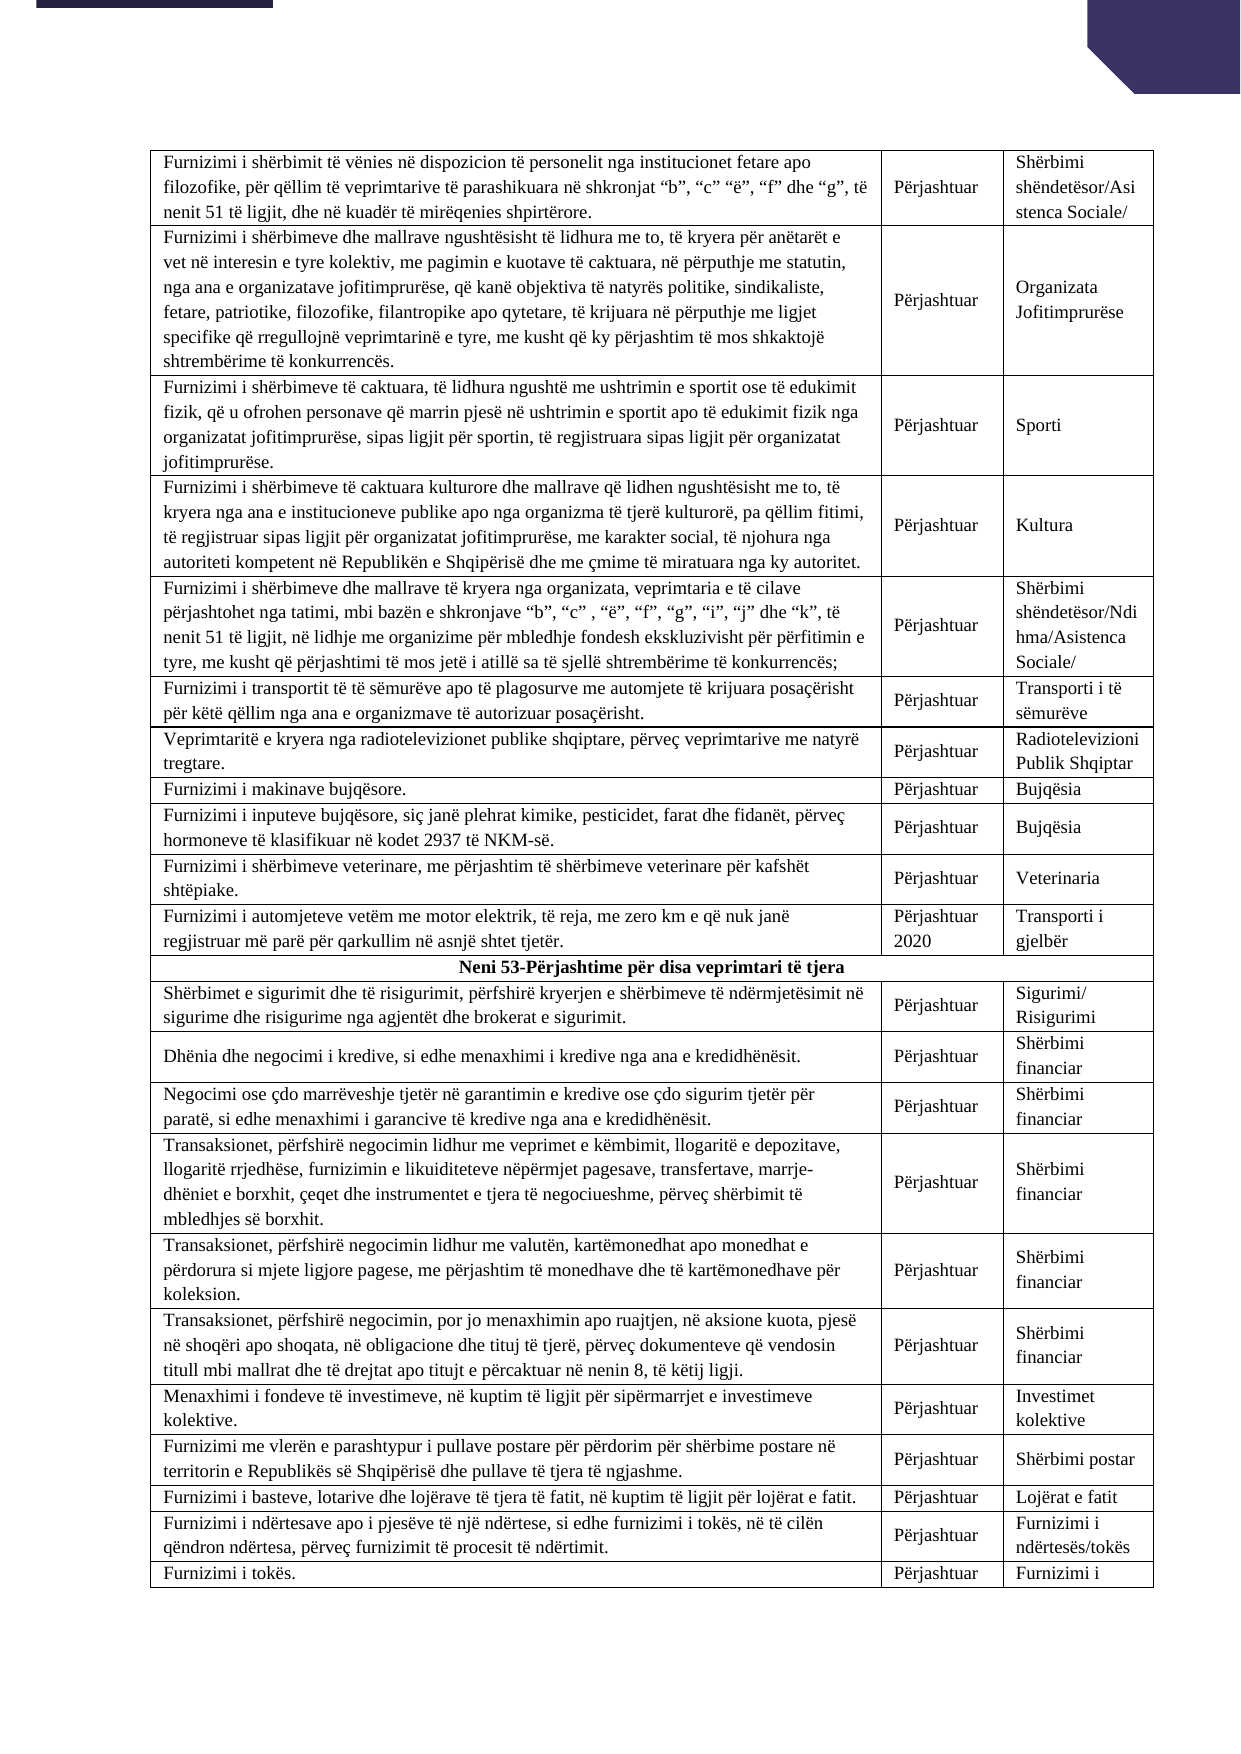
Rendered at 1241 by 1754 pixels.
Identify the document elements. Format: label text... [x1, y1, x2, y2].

table_cell Furnizimi i ndërtesës/tokës [1004, 1512, 1153, 1561]
table_cell Shërbimi financiar [1004, 1083, 1153, 1132]
table_cell Furnizimi i ndërtesave apo i pjesëve të një ndërtese, si edhe furnizimi i tokës, në të cilën qëndron ndërtesa, përveç furnizimit të procesit të ndërtimit. [151, 1512, 881, 1561]
table_cell Përjashtuar [882, 804, 1003, 853]
table_cell Shërbimi shëndetësor/Asistenca Sociale/ [1004, 151, 1153, 225]
table_cell Përjashtuar [882, 1309, 1003, 1383]
table_cell Transporti i gjelbër [1004, 905, 1153, 955]
table_cell Furnizimi i basteve, lotarive dhe lojërave të tjera të fatit, në kuptim të ligjit për lojërat e fatit. [151, 1486, 881, 1511]
table_cell Përjashtuar [882, 226, 1003, 375]
table_cell Përjashtuar [882, 1234, 1003, 1308]
table_cell Transaksionet, përfshirë negocimin lidhur me veprimet e këmbimit, llogaritë e depozitave, llogaritë rrjedhëse, furnizimin e likuiditeteve nëpërmjet pagesave, transfertave, marrje-dhëniet e borxhit, çeqet dhe instrumentet e tjera të negociueshme, përveç shërbimit të mbledhjes së borxhit. [151, 1134, 881, 1233]
table_cell Negocimi ose çdo marrëveshje tjetër në garantimin e kredive ose çdo sigurim tjetër për paratë, si edhe menaxhimi i garancive të kredive nga ana e kredidhënësit. [151, 1083, 881, 1132]
table_cell Veterinaria [1004, 855, 1153, 904]
table_cell Investimet kolektive [1004, 1385, 1153, 1434]
table_cell Veprimtaritë e kryera nga radiotelevizionet publike shqiptare, përveç veprimtarive me natyrë tregtare. [151, 728, 881, 777]
table_cell Shërbimet e sigurimit dhe të risigurimit, përfshirë kryerjen e shërbimeve të ndërmjetësimit në sigurime dhe risigurime nga agjentët dhe brokerat e sigurimit. [151, 982, 881, 1031]
table_cell Bujqësia [1004, 804, 1153, 853]
table_cell Furnizimi i automjeteve vetëm me motor elektrik, të reja, me zero km e që nuk janë regjistruar më parë për qarkullim në asnjë shtet tjetër. [151, 905, 881, 955]
table_cell Përjashtuar [882, 1385, 1003, 1434]
table_cell Sigurimi/Risigurimi [1004, 982, 1153, 1031]
table_cell Transporti i të sëmurëve [1004, 677, 1153, 726]
table_cell Përjashtuar [882, 151, 1003, 225]
table_cell Furnizimi i shërbimit të vënies në dispozicion të personelit nga institucionet fetare apo filozofike, për qëllim të veprimtarive të parashikuara në shkronjat “b”, “c” “ë”, “f” dhe “g”, të nenit 51 të ligjit, dhe në kuadër të mirëqenies shpirtërore. [151, 151, 881, 225]
table_cell Përjashtuar [882, 1512, 1003, 1561]
table_cell Furnizimi i transportit të të sëmurëve apo të plagosurve me automjete të krijuara posaçërisht për këtë qëllim nga ana e organizmave të autorizuar posaçërisht. [151, 677, 881, 726]
table_cell Menaxhimi i fondeve të investimeve, në kuptim të ligjit për sipërmarrjet e investimeve kolektive. [151, 1385, 881, 1434]
table_cell Shërbimi financiar [1004, 1309, 1153, 1383]
table_cell Përjashtuar 2020 [882, 905, 1003, 955]
table_cell Sporti [1004, 376, 1153, 475]
table_cell Transaksionet, përfshirë negocimin, por jo menaxhimin apo ruajtjen, në aksione kuota, pjesë në shoqëri apo shoqata, në obligacione dhe tituj të tjerë, përveç dokumenteve që vendosin titull mbi mallrat dhe të drejtat apo titujt e përcaktuar në nenin 8, të këtij ligji. [151, 1309, 881, 1383]
table_cell Shërbimi financiar [1004, 1032, 1153, 1082]
table_cell Furnizimi i shërbimeve të caktuara, të lidhura ngushtë me ushtrimin e sportit ose të edukimit fizik, që u ofrohen personave që marrin pjesë në ushtrimin e sportit apo të edukimit fizik nga organizatat jofitimprurëse, sipas ligjit për sportin, të regjistruara sipas ligjit për organizatat jofitimprurëse. [151, 376, 881, 475]
table_cell Përjashtuar [882, 476, 1003, 576]
table_cell Lojërat e fatit [1004, 1486, 1153, 1511]
table_cell Përjashtuar [882, 1435, 1003, 1485]
table_cell Shërbimi financiar [1004, 1234, 1153, 1308]
table_cell Kultura [1004, 476, 1153, 576]
table_cell Neni 53-Përjashtime për disa veprimtari të tjera [151, 956, 1153, 981]
table_cell Furnizimi i tokës. [151, 1562, 881, 1587]
table_cell Shërbimi postar [1004, 1435, 1153, 1485]
table_cell Furnizimi i shërbimeve dhe mallrave ngushtësisht të lidhura me to, të kryera për anëtarët e vet në interesin e tyre kolektiv, me pagimin e kuotave të caktuara, në përputhje me statutin, nga ana e organizatave jofitimprurëse, që kanë objektiva të natyrës politike, sindikaliste, fetare, patriotike, filozofike, filantropike apo qytetare, të krijuara në përputhje me ligjet specifike që rregullojnë veprimtarinë e tyre, me kusht që ky përjashtim të mos shkaktojë shtrembërime të konkurrencës. [151, 226, 881, 375]
table_cell Furnizimi i tokës [1004, 1562, 1153, 1587]
table_cell Bujqësia [1004, 778, 1153, 803]
table_cell Transaksionet, përfshirë negocimin lidhur me valutën, kartëmonedhat apo monedhat e përdorura si mjete ligjore pagese, me përjashtim të monedhave dhe të kartëmonedhave për koleksion. [151, 1234, 881, 1308]
table_cell Furnizimi i shërbimeve veterinare, me përjashtim të shërbimeve veterinare për kafshët shtëpiake. [151, 855, 881, 904]
table_cell Radiotelevizioni Publik Shqiptar [1004, 728, 1153, 777]
table_cell Furnizimi i shërbimeve të caktuara kulturore dhe mallrave që lidhen ngushtësisht me to, të kryera nga ana e institucioneve publike apo nga organizma të tjerë kulturorë, pa qëllim fitimi, të regjistruar sipas ligjit për organizatat jofitimprurëse, me karakter social, të njohura nga autoriteti kompetent në Republikën e Shqipërisë dhe me çmime të miratuara nga ky autoritet. [151, 476, 881, 576]
table_cell Përjashtuar [882, 855, 1003, 904]
table_cell Përjashtuar [882, 1083, 1003, 1132]
table_cell Përjashtuar [882, 1032, 1003, 1082]
table_cell Furnizimi i inputeve bujqësore, siç janë plehrat kimike, pesticidet, farat dhe fidanët, përveç hormoneve të klasifikuar në kodet 2937 të NKM-së. [151, 804, 881, 853]
table_cell Shërbimi shëndetësor/Ndihma/Asistenca Sociale/ [1004, 577, 1153, 676]
table_cell Organizata Jofitimprurëse [1004, 226, 1153, 375]
table_cell Përjashtuar [882, 1486, 1003, 1511]
table_cell Përjashtuar [882, 1562, 1003, 1587]
table_cell Përjashtuar [882, 982, 1003, 1031]
table_cell Furnizimi i makinave bujqësore. [151, 778, 881, 803]
table_cell Përjashtuar [882, 1134, 1003, 1233]
table_cell Furnizimi i shërbimeve dhe mallrave të kryera nga organizata, veprimtaria e të cilave përjashtohet nga tatimi, mbi bazën e shkronjave “b”, “c” , “ë”, “f”, “g”, “i”, “j” dhe “k”, të nenit 51 të ligjit, në lidhje me organizime për mbledhje fondesh ekskluzivisht për përfitimin e tyre, me kusht që përjashtimi të mos jetë i atillë sa të sjellë shtrembërime të konkurrencës; [151, 577, 881, 676]
table_cell Përjashtuar [882, 677, 1003, 726]
table_cell Dhënia dhe negocimi i kredive, si edhe menaxhimi i kredive nga ana e kredidhënësit. [151, 1032, 881, 1082]
table_cell Përjashtuar [882, 376, 1003, 475]
table_cell Përjashtuar [882, 728, 1003, 777]
table_cell Përjashtuar [882, 577, 1003, 676]
table_cell Furnizimi me vlerën e parashtypur i pullave postare për përdorim për shërbime postare në territorin e Republikës së Shqipërisë dhe pullave të tjera të ngjashme. [151, 1435, 881, 1485]
table_cell Shërbimi financiar [1004, 1134, 1153, 1233]
table_cell Përjashtuar [882, 778, 1003, 803]
